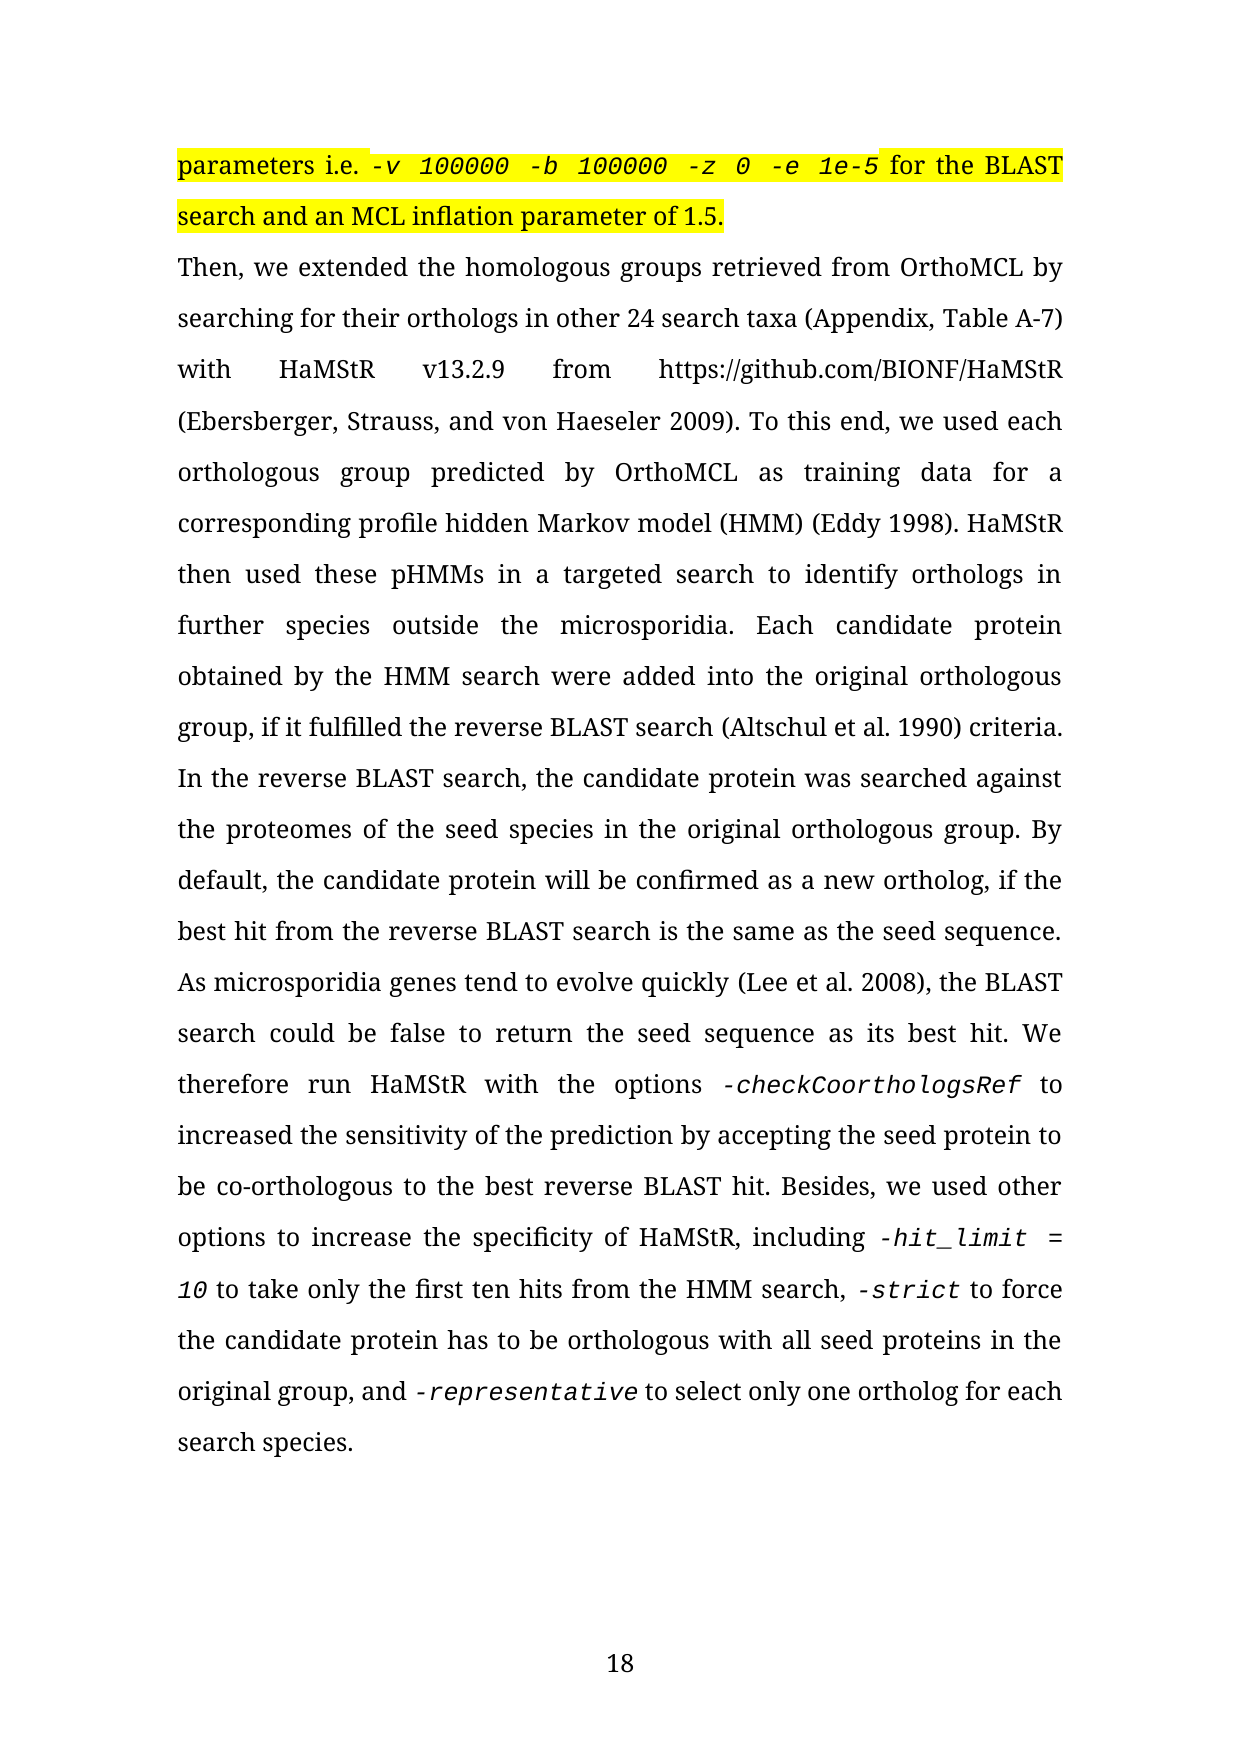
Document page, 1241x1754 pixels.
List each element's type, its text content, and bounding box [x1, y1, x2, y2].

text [177, 182, 1063, 233]
